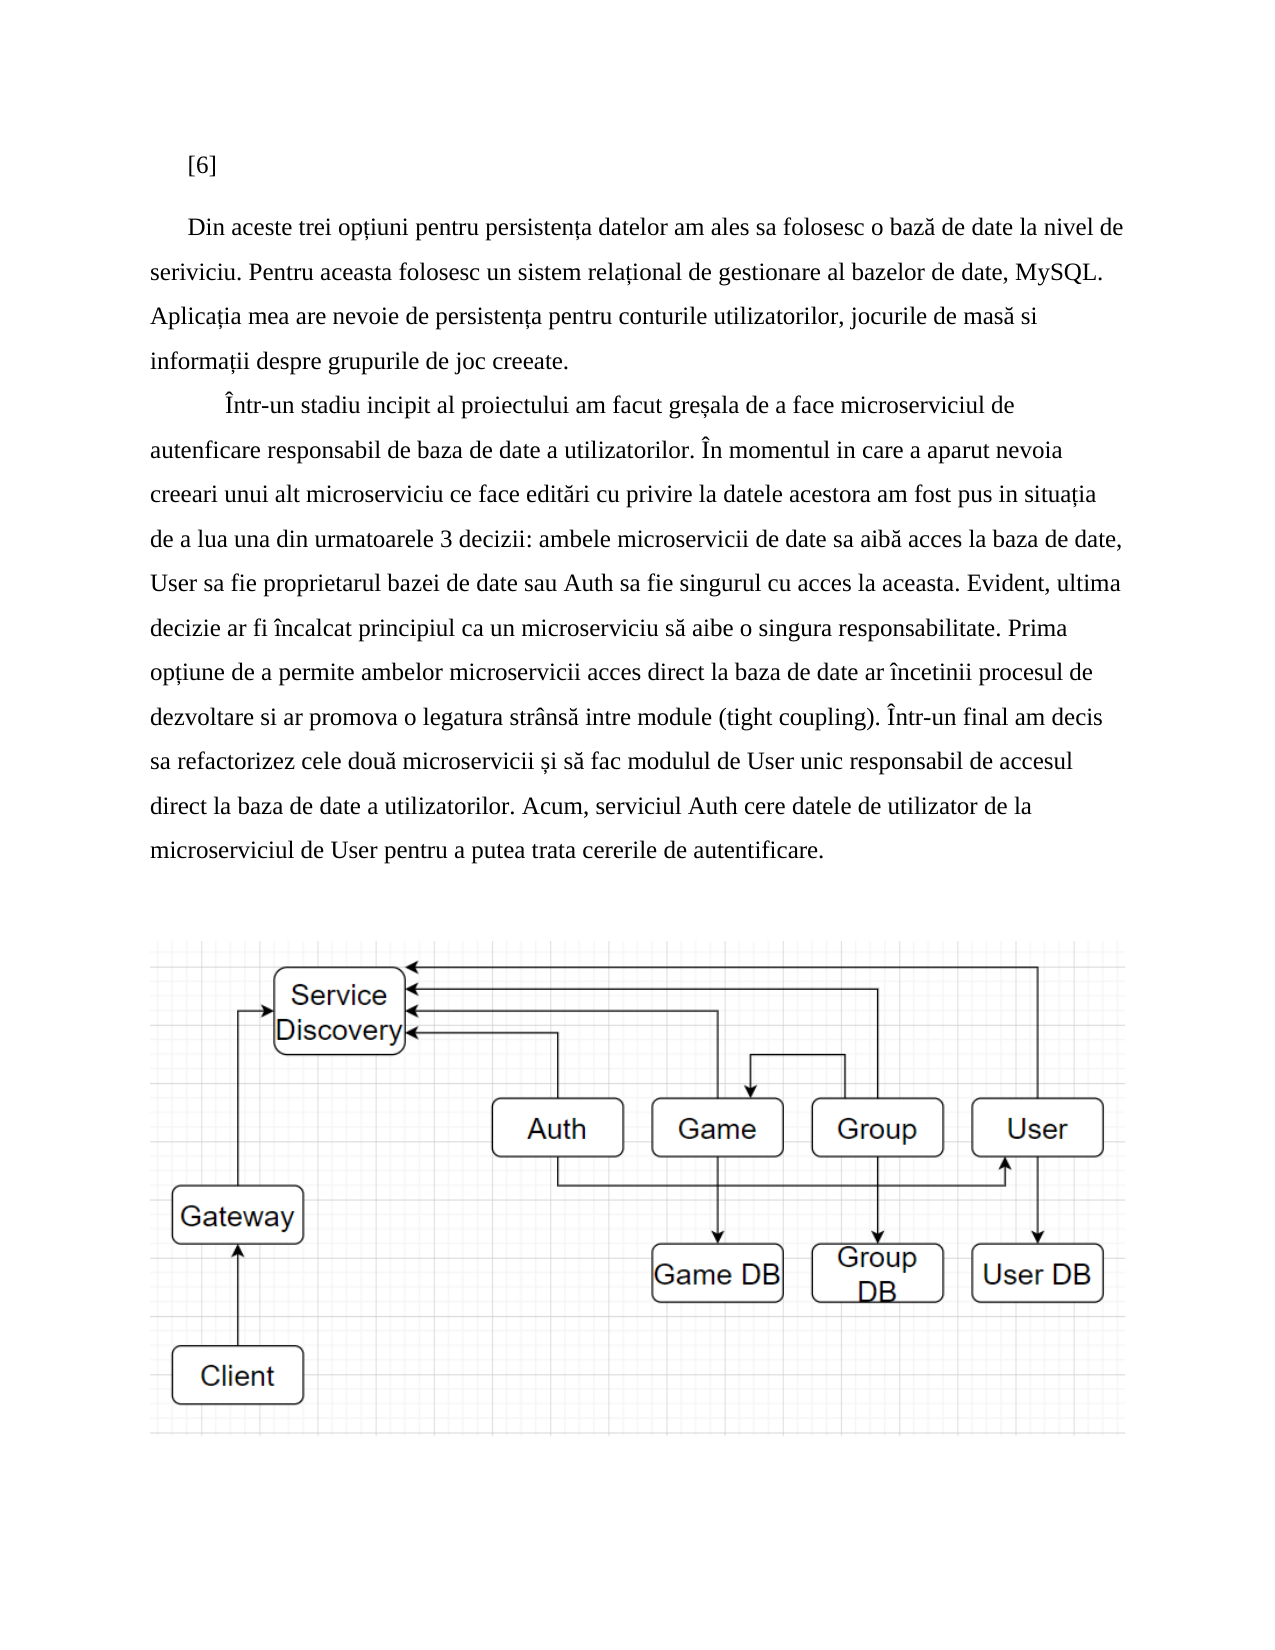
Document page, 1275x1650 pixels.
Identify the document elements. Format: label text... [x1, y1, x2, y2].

picture [150, 941, 1125, 1436]
text [6] [187, 150, 1125, 179]
text Din aceste trei opțiuni pentru persistența datelor am ales sa folosesc o bază de date la nivel de seriviciu. Pentru aceasta folosesc un sistem relațional de gestionare al bazelor de date, MySQL. Aplicația mea are nevoie de persistența pentru conturile utilizatorilor, jocurile de masă si informații despre grupurile de joc creeate. Într-un stadiu incipit al proiectului am facut greșala de a face microserviciul de autenficare responsabil de baza de date a utilizatorilor. În momentul in care a aparut nevoia creeari unui alt microserviciu ce face editări cu privire la datele acestora am fost pus in situația de a lua una din urmatoarele 3 decizii: ambele microservicii de date sa aibă acces la baza de date, User sa fie proprietarul bazei de date sau Auth sa fie singurul cu acces la aceasta. Evident, ultima decizie ar fi încalcat principiul ca un microserviciu să aibe o singura responsabilitate. Prima opțiune de a permite ambelor microservicii acces direct la baza de date ar încetinii procesul de dezvoltare si ar promova o legatura strânsă intre module (tight coupling). Într-un final am decis sa refactorizez cele două microservicii și să fac modulul de User unic responsabil de accesul direct la baza de date a utilizatorilor. Acum, serviciul Auth cere datele de utilizator de la microserviciul de User pentru a putea trata cererile de autentificare. [150, 212, 1125, 864]
